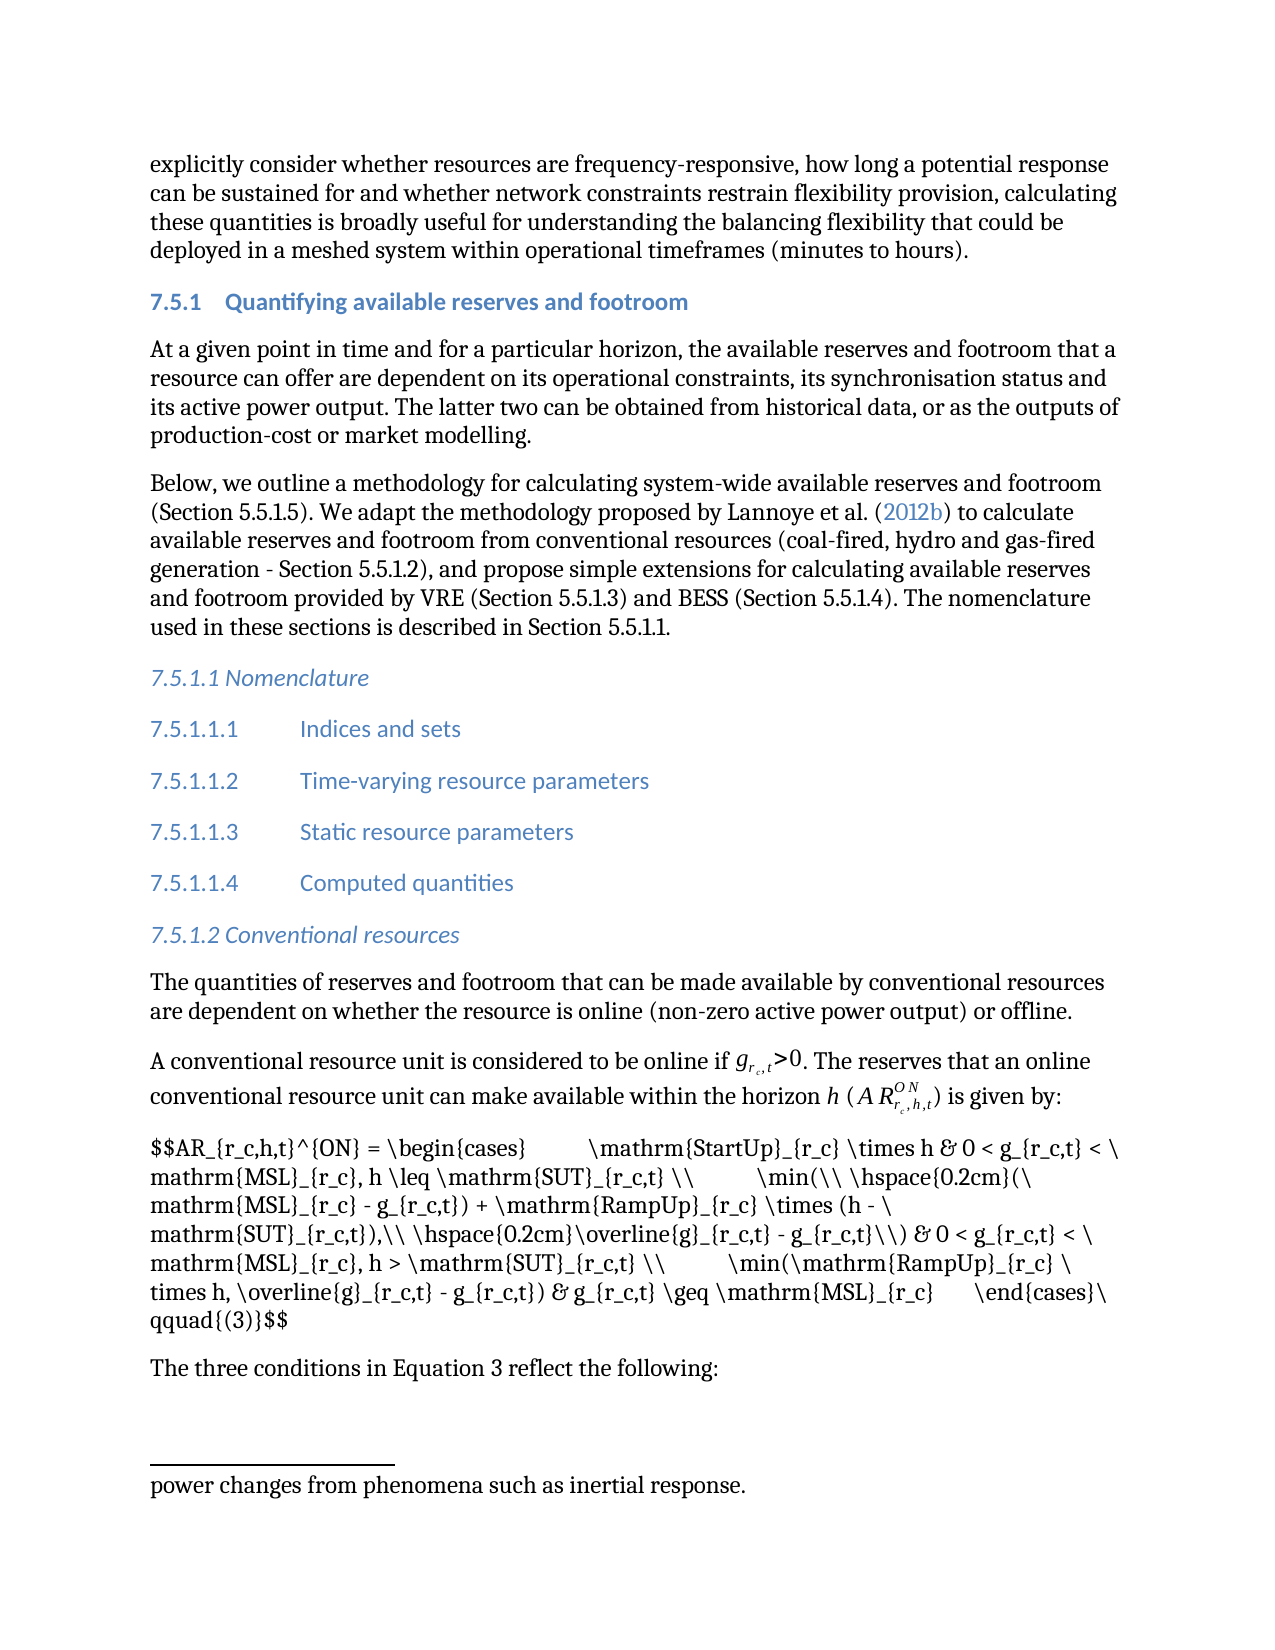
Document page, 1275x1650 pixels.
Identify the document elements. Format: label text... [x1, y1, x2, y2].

subtitle 7.5.1.1 Nomenclature [150, 662, 1125, 693]
subtitle 7.5.1.2 Conventional resources [150, 919, 1125, 949]
text $$AR_{r_c,h,t}^{ON} = \begin{cases} \mathrm{StartUp}_{r_c} \times h & 0 < g_{r_c,t} < \mathrm{MSL}_{r_c}, h \leq \mathrm{SUT}_{r_c,t} \\ \min(\\ \hspace{0.2cm}(\mathrm{MSL}_{r_c} - g_{r_c,t}) + \mathrm{RampUp}_{r_c} \times (h - \mathrm{SUT}_{r_c,t}),\\ \hspace{0.2cm}\overline{g}_{r_c,t} - g_{r_c,t}\\) & 0 < g_{r_c,t} < \mathrm{MSL}_{r_c}, h > \mathrm{SUT}_{r_c,t} \\ \min(\mathrm{RampUp}_{r_c} \times h, \overline{g}_{r_c,t} - g_{r_c,t}) & g_{r_c,t} \geq \mathrm{MSL}_{r_c} \end{cases}\qquad{(3)}$$ [150, 1134, 1125, 1335]
subtitle 7.5.1.1.2 Time-varying resource parameters [150, 765, 1125, 795]
subtitle 7.5.1.1.4 Computed quantities [150, 868, 1125, 898]
subtitle 7.5.1.1.1 Indices and sets [150, 713, 1125, 744]
text The quantities of reserves and footroom that can be made available by conventional resources are dependent on whether the resource is online (non-zero active power output) or offline. [150, 968, 1125, 1026]
text A conventional resource unit is considered to be online if . The reserves that an online conventional resource unit can make available within the horizon () is given by: [150, 1044, 1125, 1115]
text At a given point in time and for a particular horizon, the available reserves and footroom that a resource can offer are dependent on its operational constraints, its synchronisation status and its active power output. The latter two can be obtained from historical data, or as the outputs of production-cost or market modelling. [150, 335, 1125, 450]
subtitle 7.5.1.1.3 Static resource parameters [150, 816, 1125, 847]
text The three conditions in Equation 3 reflect the following: [150, 1354, 1125, 1383]
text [150, 150, 1125, 265]
text Below, we outline a methodology for calculating system-wide available reserves and footroom (Section 5.5.1.5). We adapt the methodology proposed by Lannoye et al. (2012b) to calculate available reserves and footroom from conventional resources (coal-fired, hydro and gas-fired generation - Section 5.5.1.2), and propose simple extensions for calculating available reserves and footroom provided by VRE (Section 5.5.1.3) and BESS (Section 5.5.1.4). The nomenclature used in these sections is described in Section 5.5.1.1. [150, 469, 1125, 641]
subtitle 7.5.1 Quantifying available reserves and footroom [150, 286, 1125, 316]
